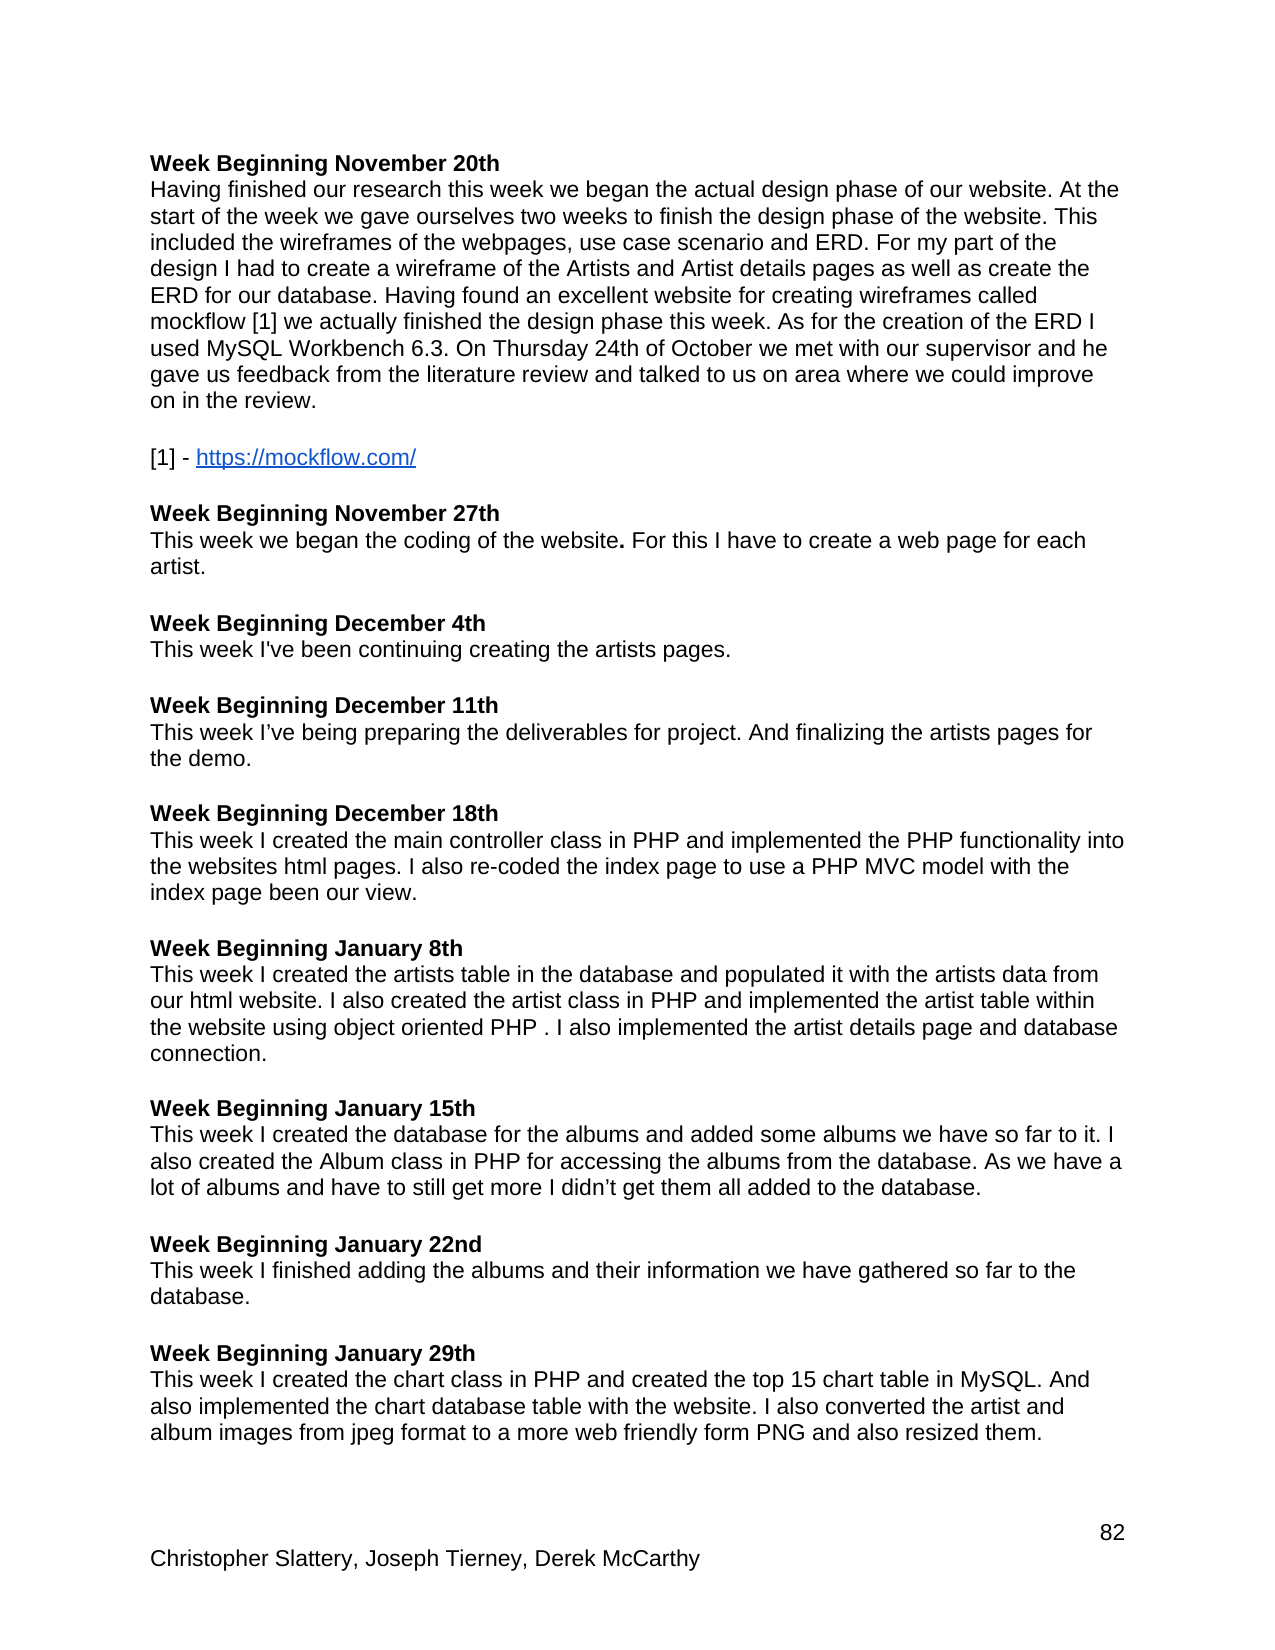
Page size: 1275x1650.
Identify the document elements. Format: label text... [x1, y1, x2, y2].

text This week I created the chart class in PHP and created the top 15 chart table in MySQL. And also implemented the chart database table with the website. I also converted the artist and album images from jpeg format to a more web friendly form PNG and also resized them. [150, 1366, 1125, 1445]
text This week I've been continuing creating the artists pages. [150, 636, 1125, 662]
text [1] - https://mockflow.com/ [150, 444, 1125, 470]
text This week I created the database for the albums and added some albums we have so far to it. I also created the Album class in PHP for accessing the albums from the database. As we have a lot of albums and have to still get more I didn’t get them all added to the database. [150, 1121, 1125, 1200]
text Week Beginning January 22nd [150, 1231, 1125, 1257]
text This week I created the artists table in the database and populated it with the artists data from our html website. I also created the artist class in PHP and implemented the artist table within the website using object oriented PHP . I also implemented the artist details page and database connection. [150, 961, 1125, 1066]
text Week Beginning January 8th [150, 934, 1125, 961]
text Week Beginning December 4th [150, 609, 1125, 636]
text Week Beginning December 18th [150, 800, 1125, 827]
text Week Beginning December 11th [150, 692, 1125, 719]
text Week Beginning November 20th [150, 150, 1125, 176]
text Week Beginning January 15th [150, 1095, 1125, 1121]
text Week Beginning November 27th [150, 500, 1125, 527]
text This week we began the coding of the website. For this I have to create a web page for each artist. [150, 527, 1125, 579]
text This week I’ve being preparing the deliverables for project. And finalizing the artists pages for the demo. [150, 719, 1125, 772]
text Having finished our research this week we began the actual design phase of our website. At the start of the week we gave ourselves two weeks to finish the design phase of the website. This included the wireframes of the webpages, use case scenario and ERD. For my part of the design I had to create a wireframe of the Artists and Artist details pages as well as create the ERD for our database. Having found an excellent website for creating wireframes called mockflow [1] we actually finished the design phase this week. As for the creation of the ERD I used MySQL Workbench 6.3. On Thursday 24th of October we met with our supervisor and he gave us feedback from the literature review and talked to us on area where we could improve on in the review. [150, 176, 1125, 413]
text This week I created the main controller class in PHP and implemented the PHP functionality into the websites html pages. I also re-coded the index page to use a PHP MVC model with the index page been our view. [150, 827, 1125, 906]
text Week Beginning January 29th [150, 1340, 1125, 1366]
text This week I finished adding the albums and their information we have gathered so far to the database. [150, 1257, 1125, 1310]
